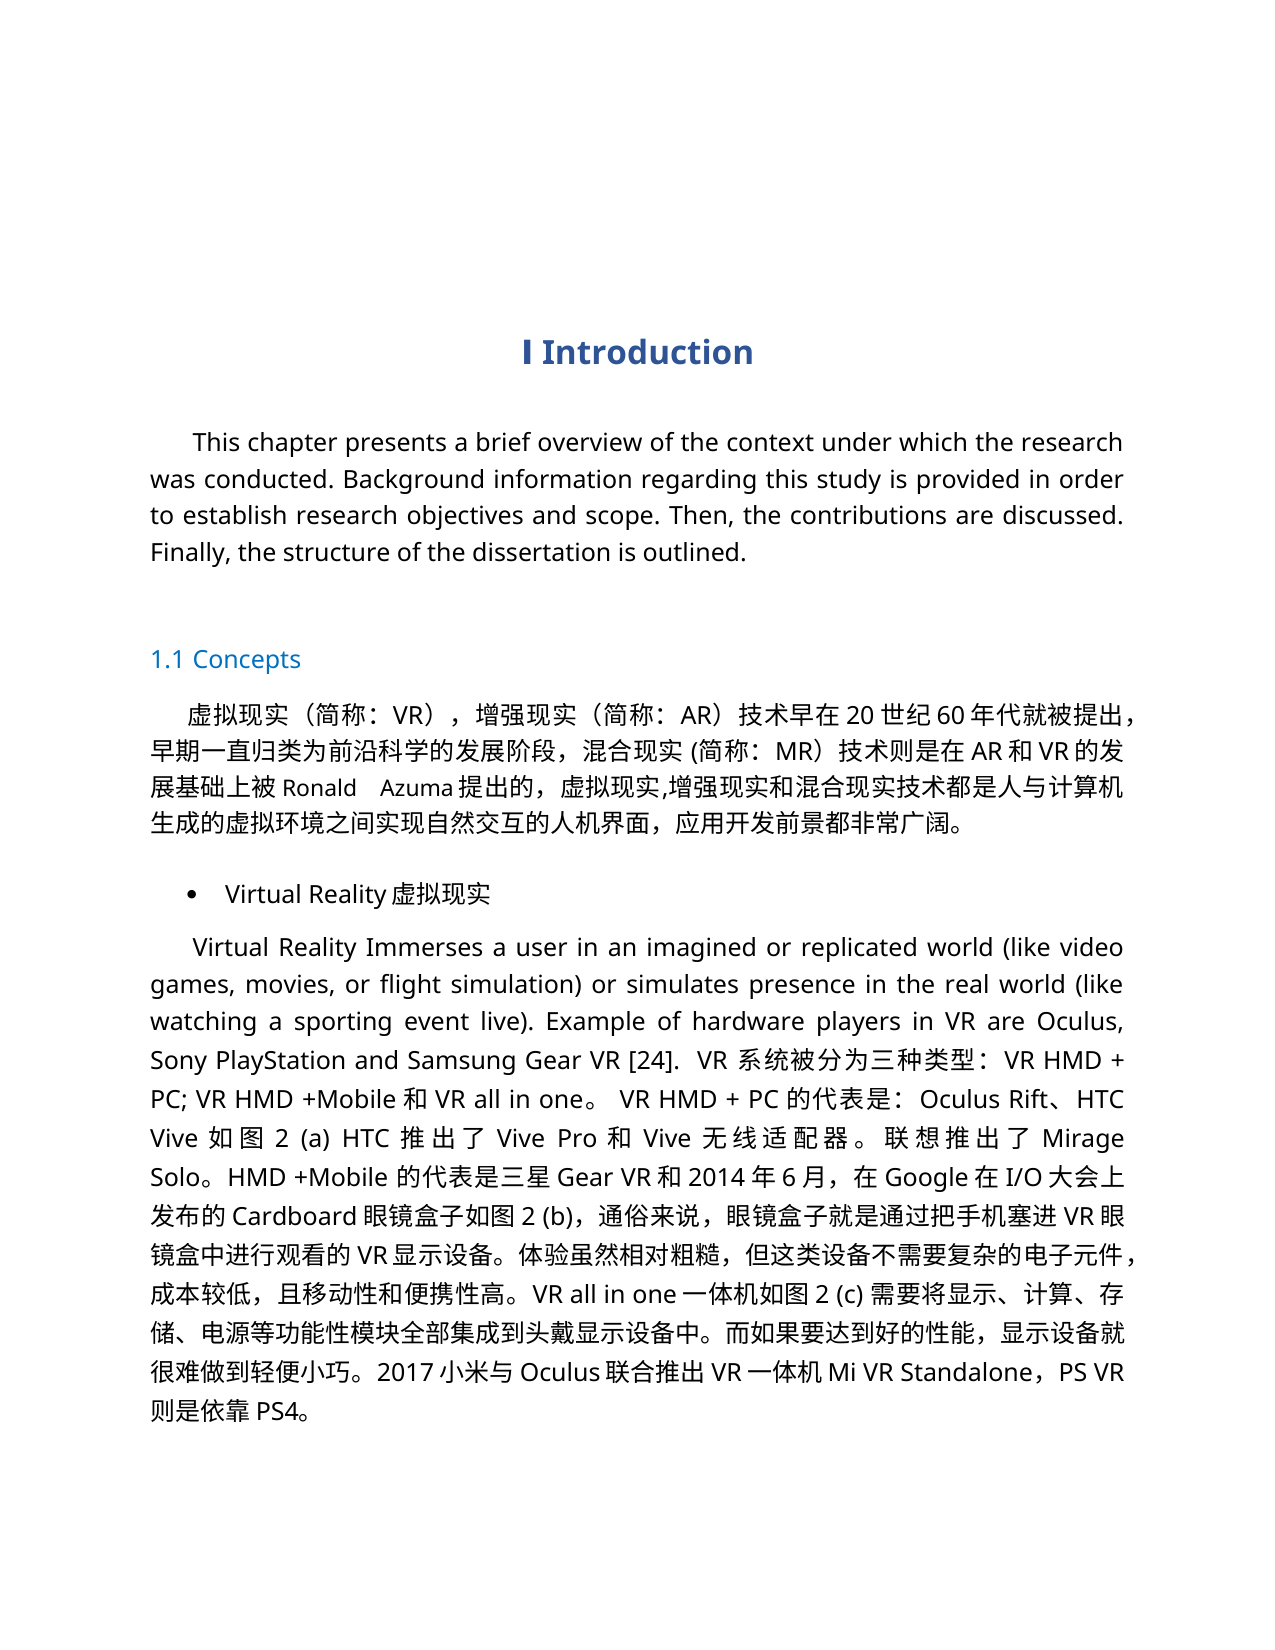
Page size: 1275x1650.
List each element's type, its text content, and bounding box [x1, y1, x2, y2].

text 虚拟现实（简称：VR），增强现实（简称：AR）技术早在20世纪60年代就被提出，早期一直归类为前沿科学的发展阶段，混合现实 (简称：MR）技术则是在AR和VR的发展基础上被Ronald Azuma提出的，虚拟现实,增强现实和混合现实技术都是人与计算机生成的虚拟环境之间实现自然交互的人机界面，应用开发前景都非常广阔。 [150, 695, 1125, 840]
text Virtual Reality Immerses a user in an imagined or replicated world (like video games, movies, or flight simulation) or simulates presence in the real world (like watching a sporting event live). Example of hardware players in VR are Oculus, Sony PlayStation and Samsung Gear VR [24]. VR 系统被分为三种类型：VR HMD + PC; VR HMD +Mobile和VR all in one。 VR HMD + PC的代表是：Oculus Rift、HTC Vive如图2 (a) HTC推出了Vive Pro和Vive无线适配器。联想推出了Mirage Solo。HMD +Mobile 的代表是三星Gear VR和2014年6月，在Google在I/O大会上发布的Cardboard眼镜盒子如图2 (b)，通俗来说，眼镜盒子就是通过把手机塞进VR眼镜盒中进行观看的VR显示设备。体验虽然相对粗糙，但这类设备不需要复杂的电子元件，成本较低，且移动性和便携性高。VR all in one一体机如图2 (c) 需要将显示、计算、存储、电源等功能性模块全部集成到头戴显示设备中。而如果要达到好的性能，显示设备就很难做到轻便小巧。2017小米与Oculus联合推出VR一体机Mi VR Standalone，PS VR 则是依靠 PS4。 [150, 930, 1125, 1428]
text This chapter presents a brief overview of the context under which the research was conducted. Background information regarding this study is provided in order to establish research objectives and scope. Then, the contributions are discussed. Finally, the structure of the dissertation is outlined. [150, 424, 1125, 569]
subtitle Ⅰ Introduction [150, 329, 1125, 374]
list Concepts [150, 642, 1125, 676]
list Virtual Reality虚拟现实 [187, 874, 1125, 910]
